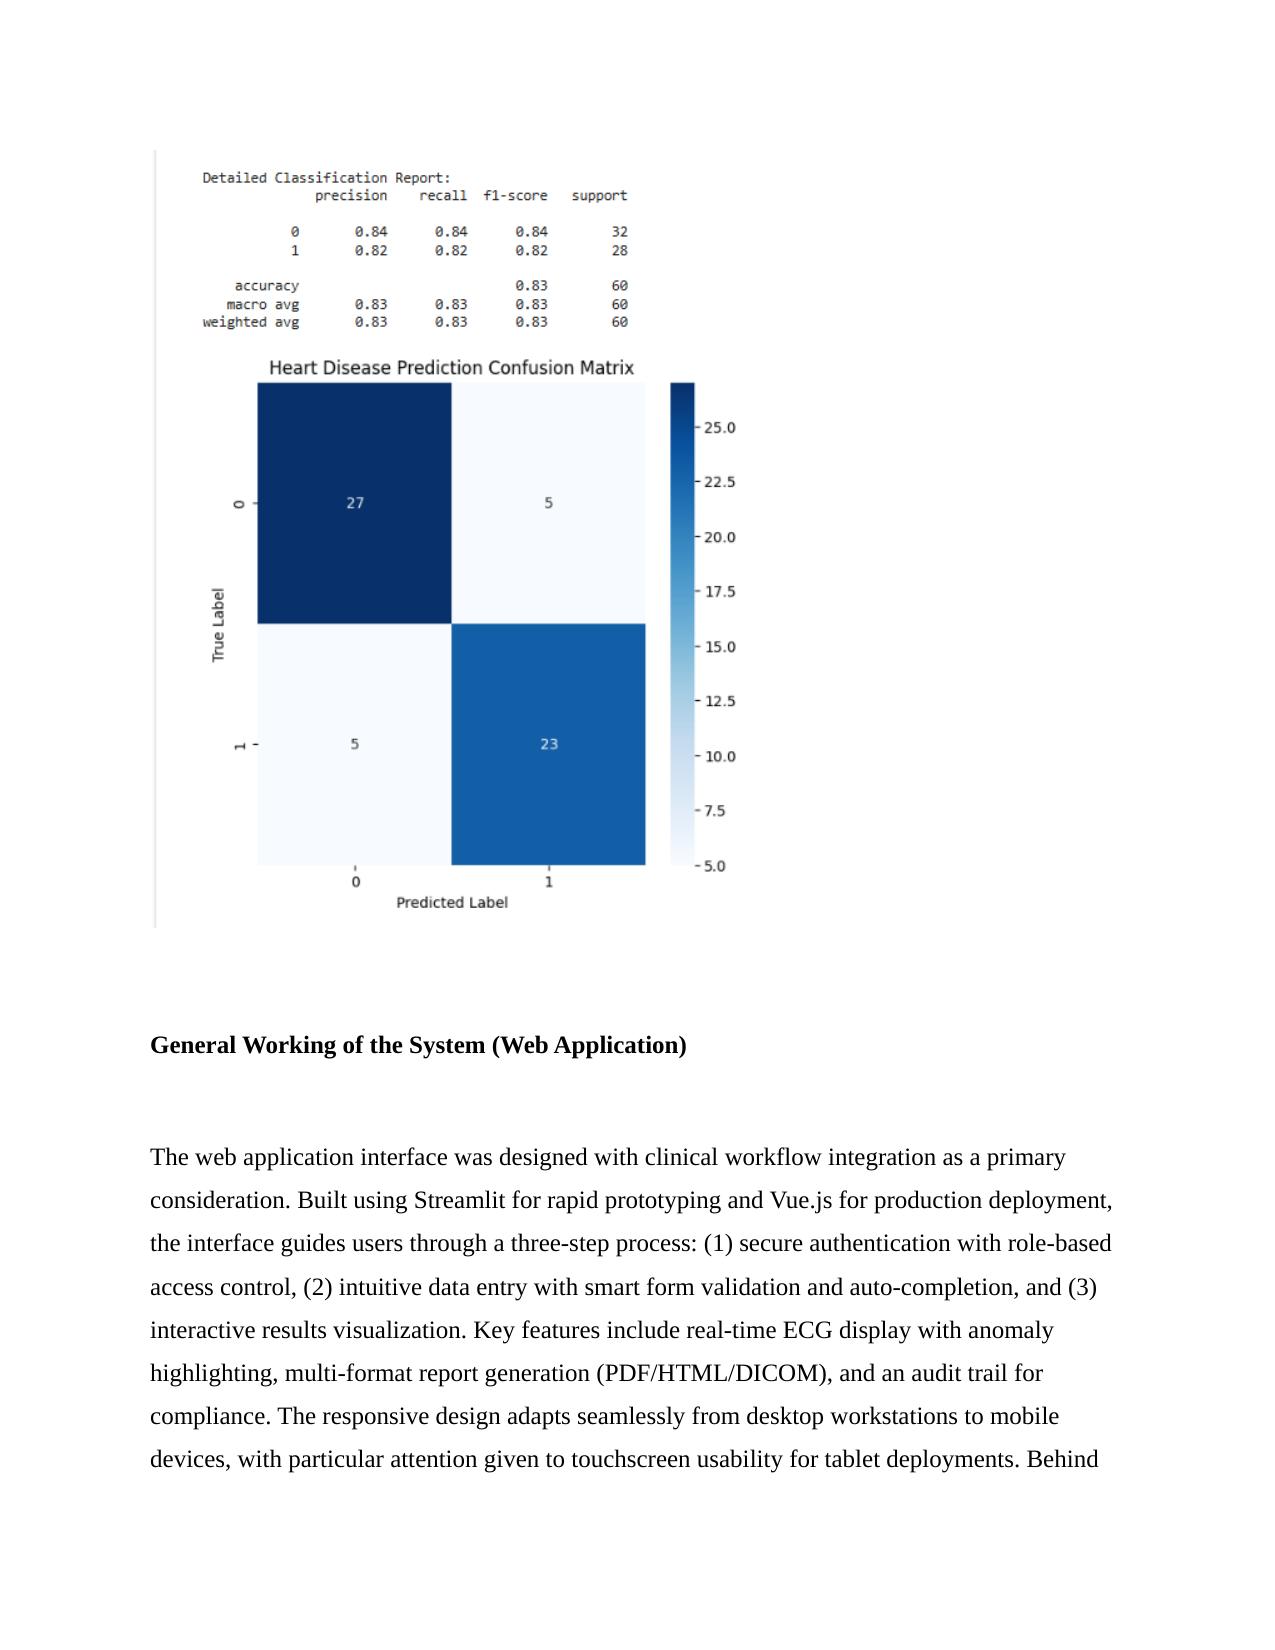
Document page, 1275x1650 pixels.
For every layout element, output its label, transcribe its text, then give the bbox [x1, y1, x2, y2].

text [150, 1142, 1125, 1473]
subtitle General Working of the System (Web Application) [150, 1031, 1125, 1059]
picture [150, 150, 897, 928]
